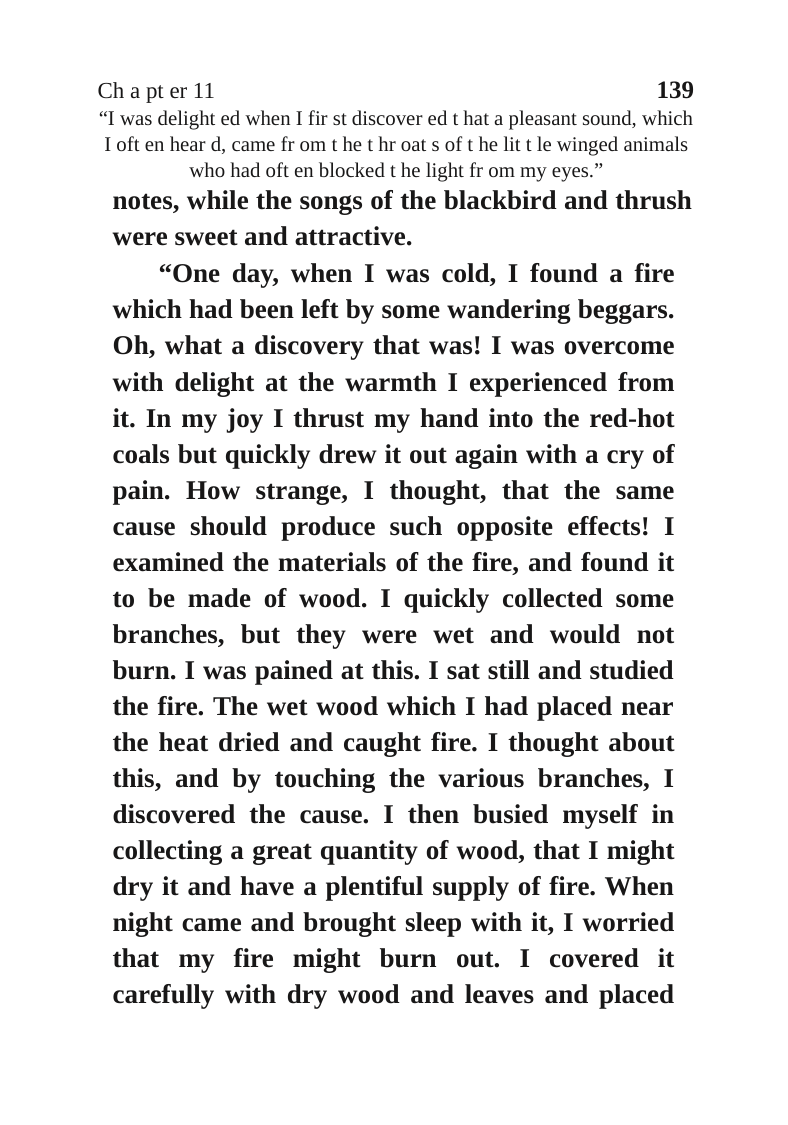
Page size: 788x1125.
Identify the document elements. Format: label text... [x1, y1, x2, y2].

text “I was delight ed when I fir st discover ed t hat a pleasant sound, which I oft en hear d, came fr om t he t hr oat s of t he lit t le winged animals who had oft en blocked t he light fr om my eyes.” [98, 106, 694, 182]
text notes, while the songs of the blackbird and thrush were sweet and attractive. [112, 184, 692, 252]
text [112, 257, 675, 1009]
